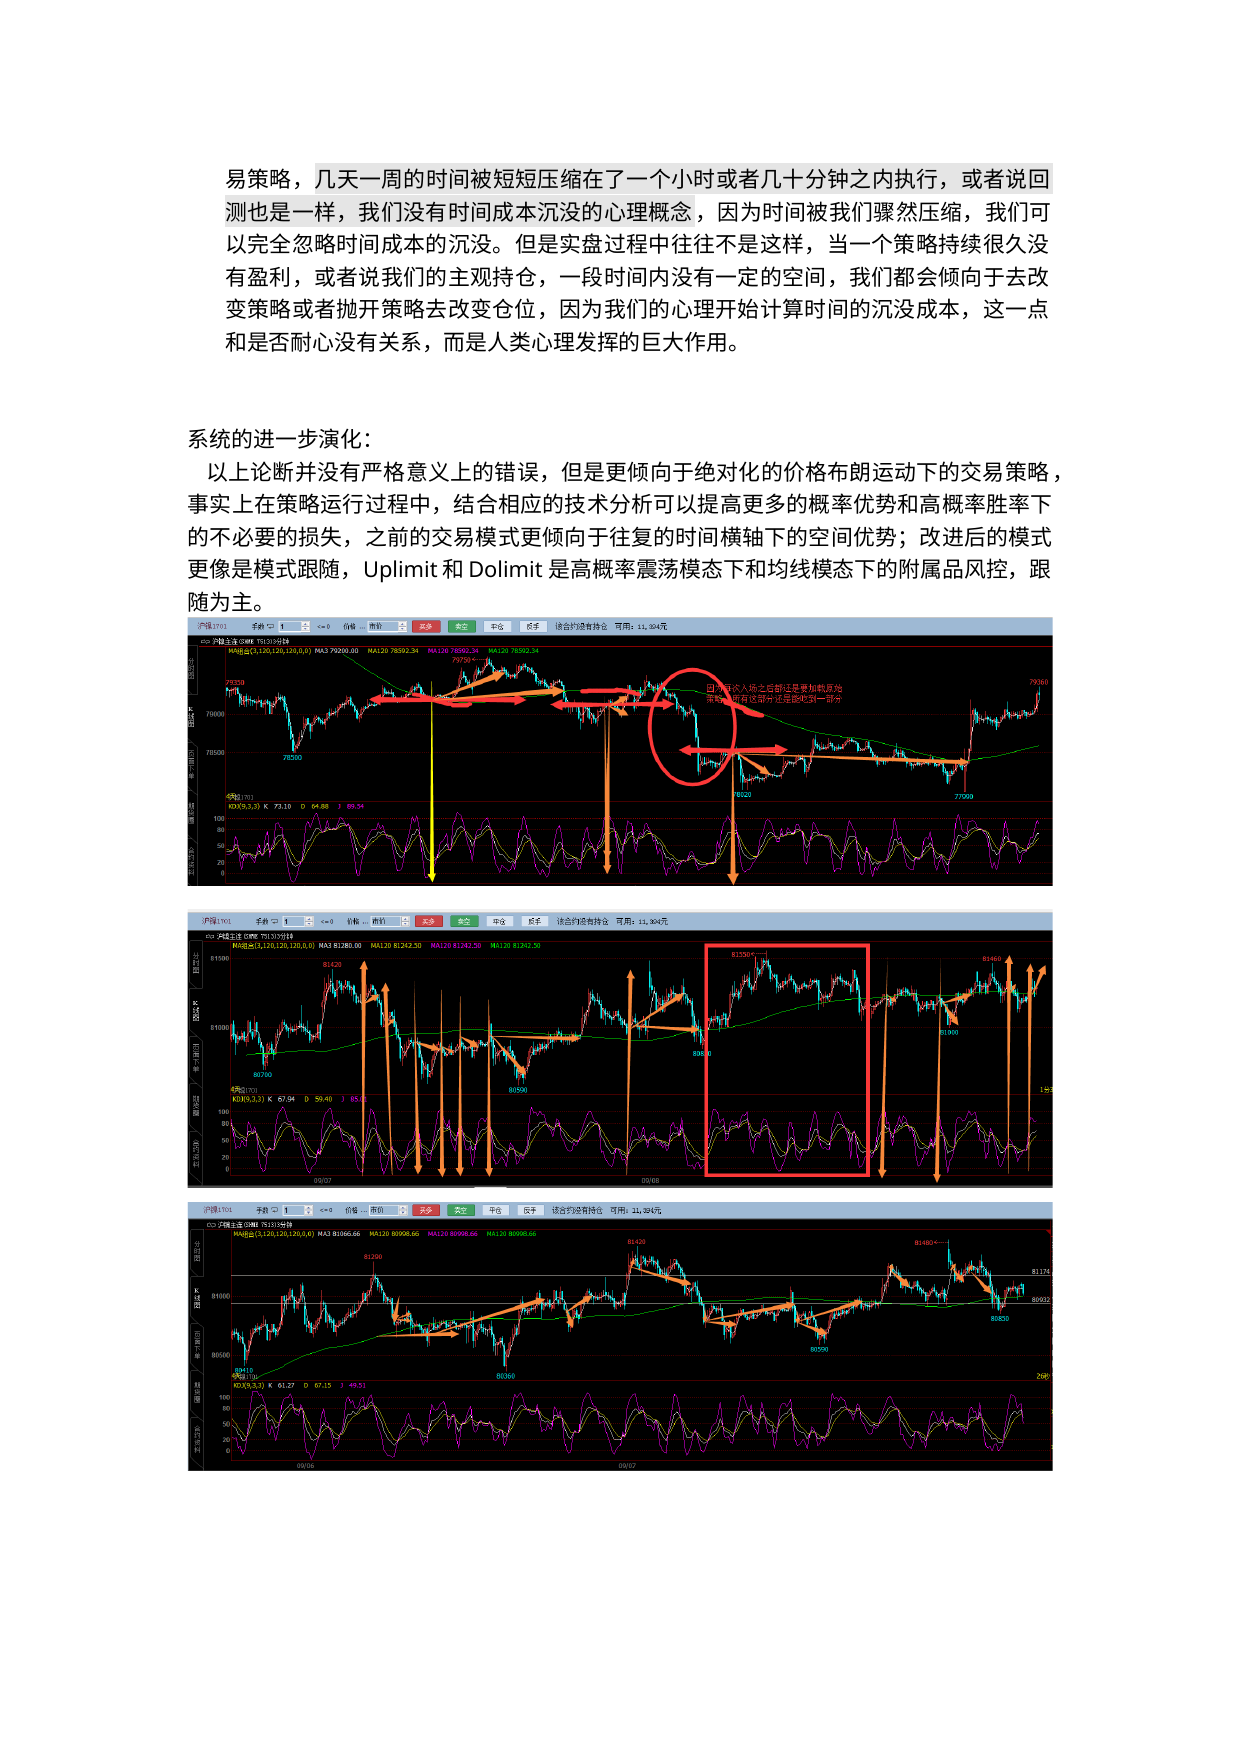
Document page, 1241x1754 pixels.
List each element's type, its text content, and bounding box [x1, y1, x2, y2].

picture [187, 1202, 1053, 1471]
text 系统的进一步演化： [187, 422, 1053, 454]
picture [187, 909, 1053, 1188]
picture [187, 617, 1053, 886]
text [225, 162, 1053, 357]
text 以上论断并没有严格意义上的错误，但是更倾向于绝对化的价格布朗运动下的交易策略，事实上在策略运行过程中，结合相应的技术分析可以提高更多的概率优势和高概率胜率下的不必要的损失，之前的交易模式更倾向于往复的时间横轴下的空间优势；改进后的模式更像是模式跟随，Uplimit和Dolimit 是高概率震荡模态下和均线模态下的附属品风控，跟随为主。 [187, 454, 1053, 617]
